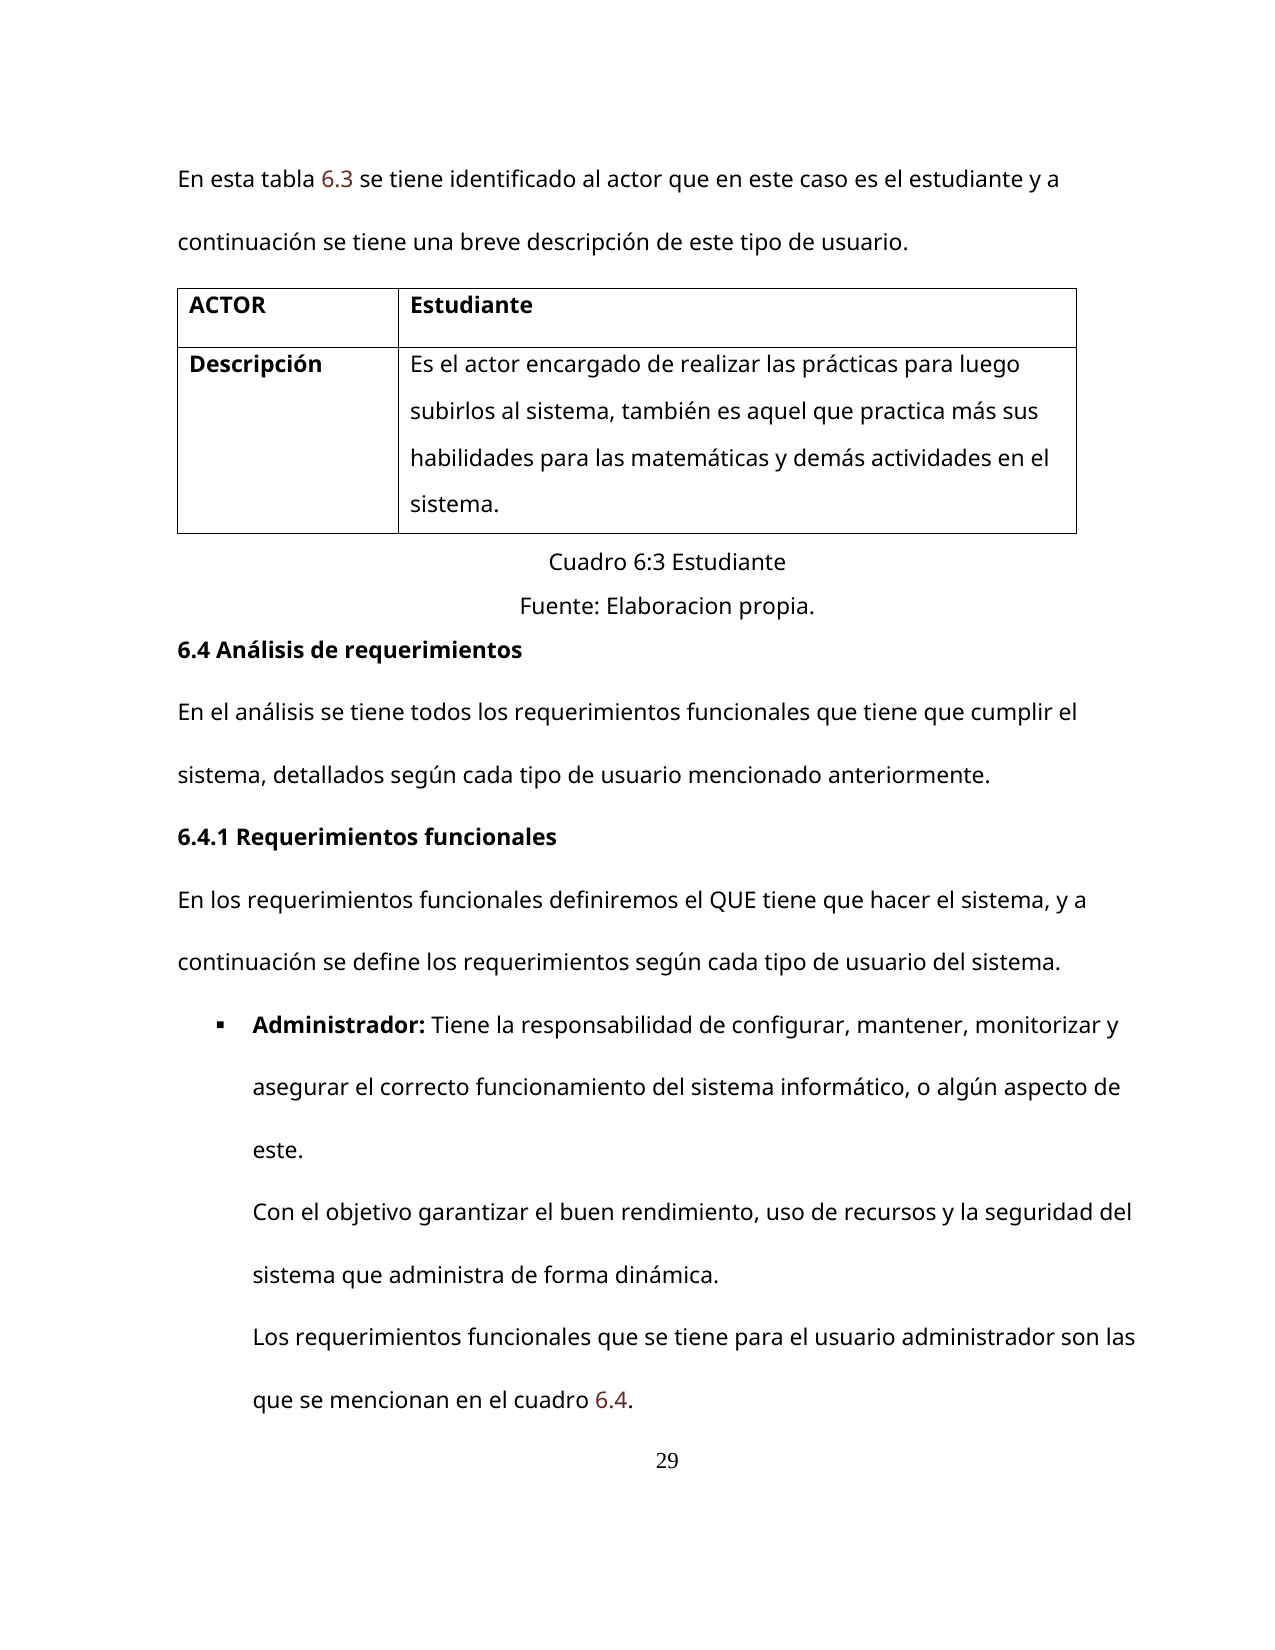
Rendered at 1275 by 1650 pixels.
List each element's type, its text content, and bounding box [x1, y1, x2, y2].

text En los requerimientos funcionales definiremos el QUE tiene que hacer el sistema, y a continuación se define los requerimientos según cada tipo de usuario del sistema. [177, 884, 1157, 977]
table_header ACTOR [178, 289, 398, 347]
list Los requerimientos funcionales que se tiene para el usuario administrador son las que se mencionan en el cuadro 6.4. [252, 1321, 1157, 1415]
subtitle 6.4 Análisis de requerimientos [177, 634, 1157, 665]
subtitle 6.4.1 Requerimientos funcionales [177, 821, 1157, 852]
table_cell Descripción [178, 348, 398, 533]
list Administrador: Tiene la responsabilidad de configurar, mantener, monitorizar y asegurar el correcto funcionamiento del sistema informático, o algún aspecto de este. [215, 1009, 1157, 1165]
list Con el objetivo garantizar el buen rendimiento, uso de recursos y la seguridad del sistema que administra de forma dinámica. [252, 1196, 1157, 1290]
text En el análisis se tiene todos los requerimientos funcionales que tiene que cumplir el sistema, detallados según cada tipo de usuario mencionado anteriormente. [177, 696, 1157, 790]
table_cell Es el actor encargado de realizar las prácticas para luego subirlos al sistema, también es aquel que practica más sus habilidades para las matemáticas y demás actividades en el sistema. [399, 348, 1076, 533]
text Fuente: Elaboracion propia. [177, 590, 1157, 621]
text En esta tabla 6.3 se tiene identificado al actor que en este caso es el estudiante y a continuación se tiene una breve descripción de este tipo de usuario. [177, 163, 1157, 257]
text Cuadro 6:3 Estudiante [177, 546, 1157, 577]
table_header Estudiante [399, 289, 1076, 347]
